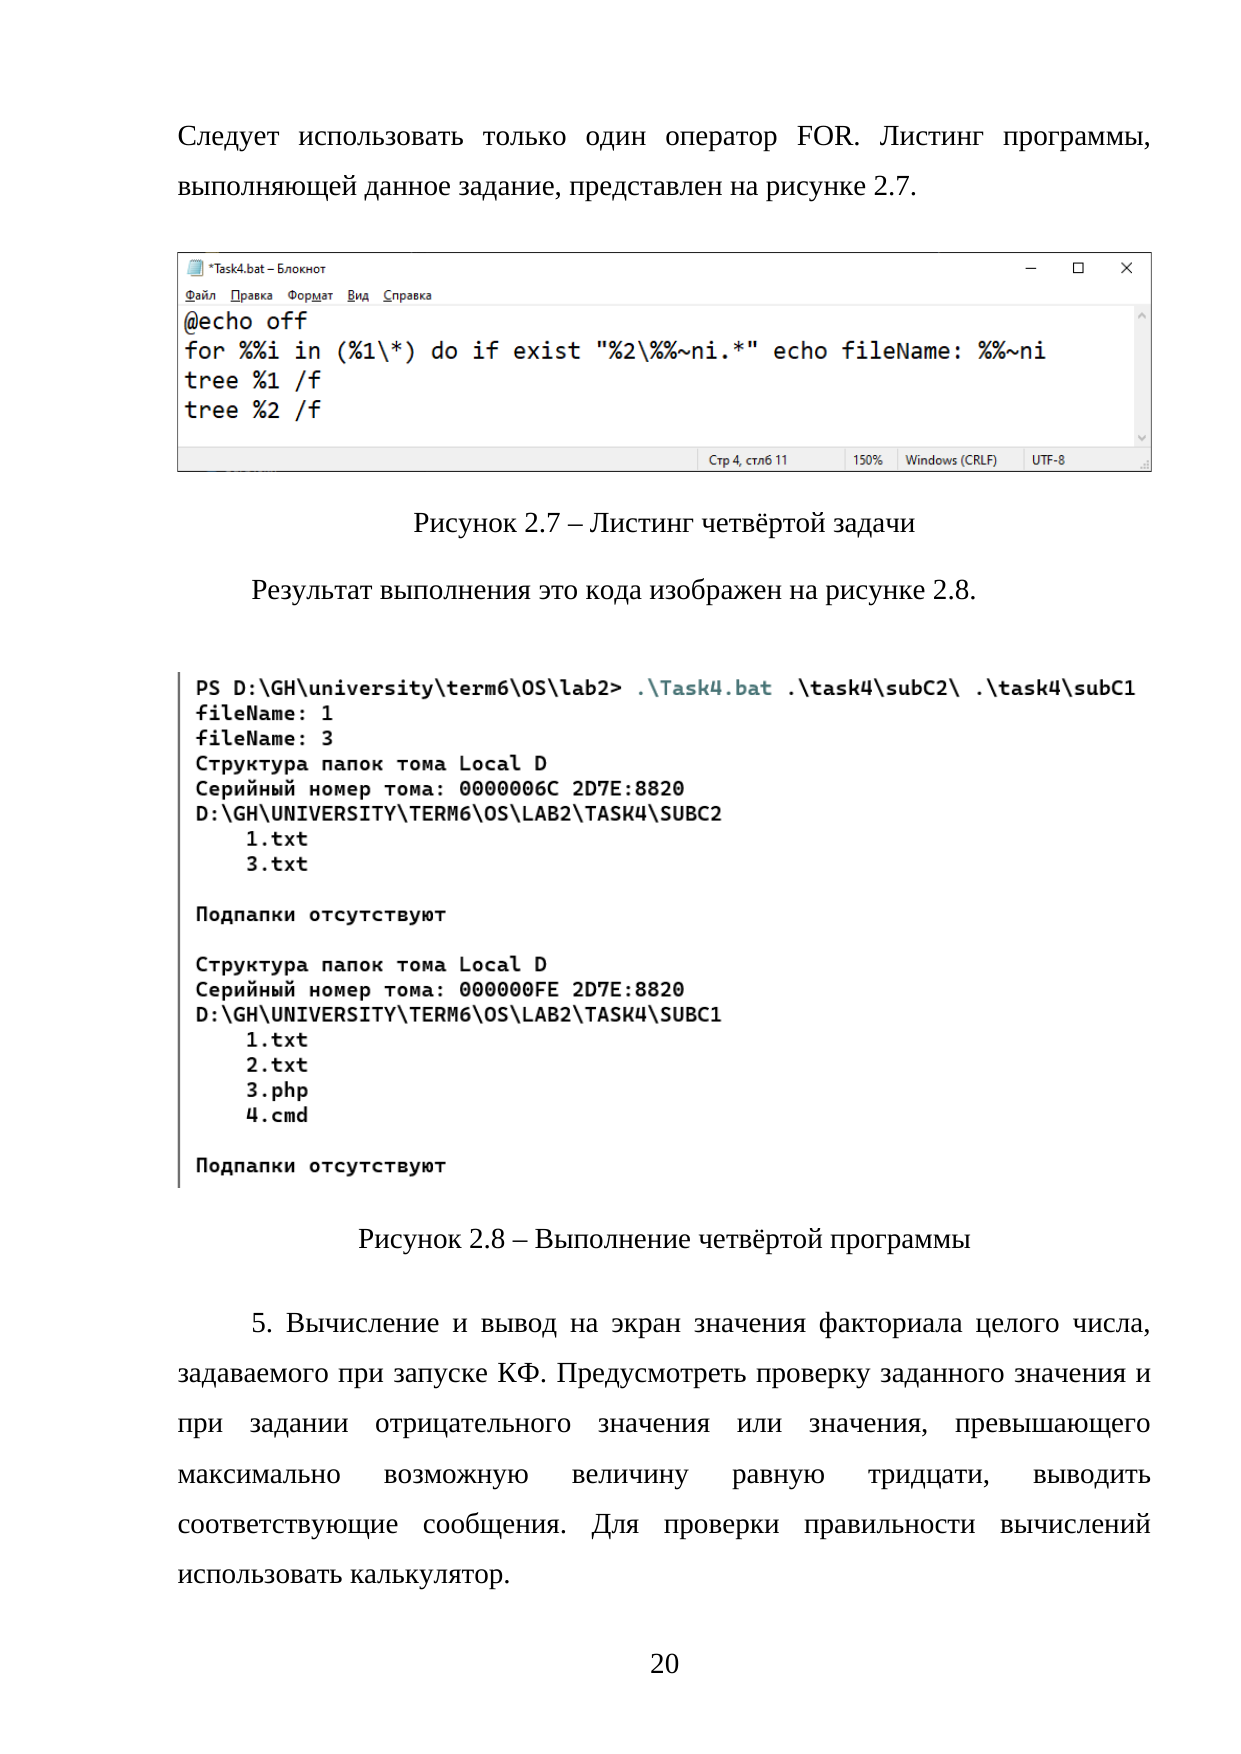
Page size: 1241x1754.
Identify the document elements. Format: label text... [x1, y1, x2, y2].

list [177, 118, 1152, 202]
text Результат выполнения это кода изображен на рисунке 2.8. [177, 572, 1152, 605]
picture [177, 672, 1152, 1188]
text Рисунок 2.7 – Листинг четвёртой задачи [177, 505, 1152, 538]
text Рисунок 2.8 – Выполнение четвёртой программы [177, 1221, 1152, 1254]
text 5. Вычисление и вывод на экран значения факториала целого числа, задаваемого при запуске КФ. Предусмотреть проверку заданного значения и при задании отрицательного значения или значения, превышающего максимально возможную величину равную тридцати, выводить соответствующие сообщения. Для проверки правильности вычислений использовать калькулятор. [177, 1305, 1152, 1590]
picture [177, 252, 1152, 472]
